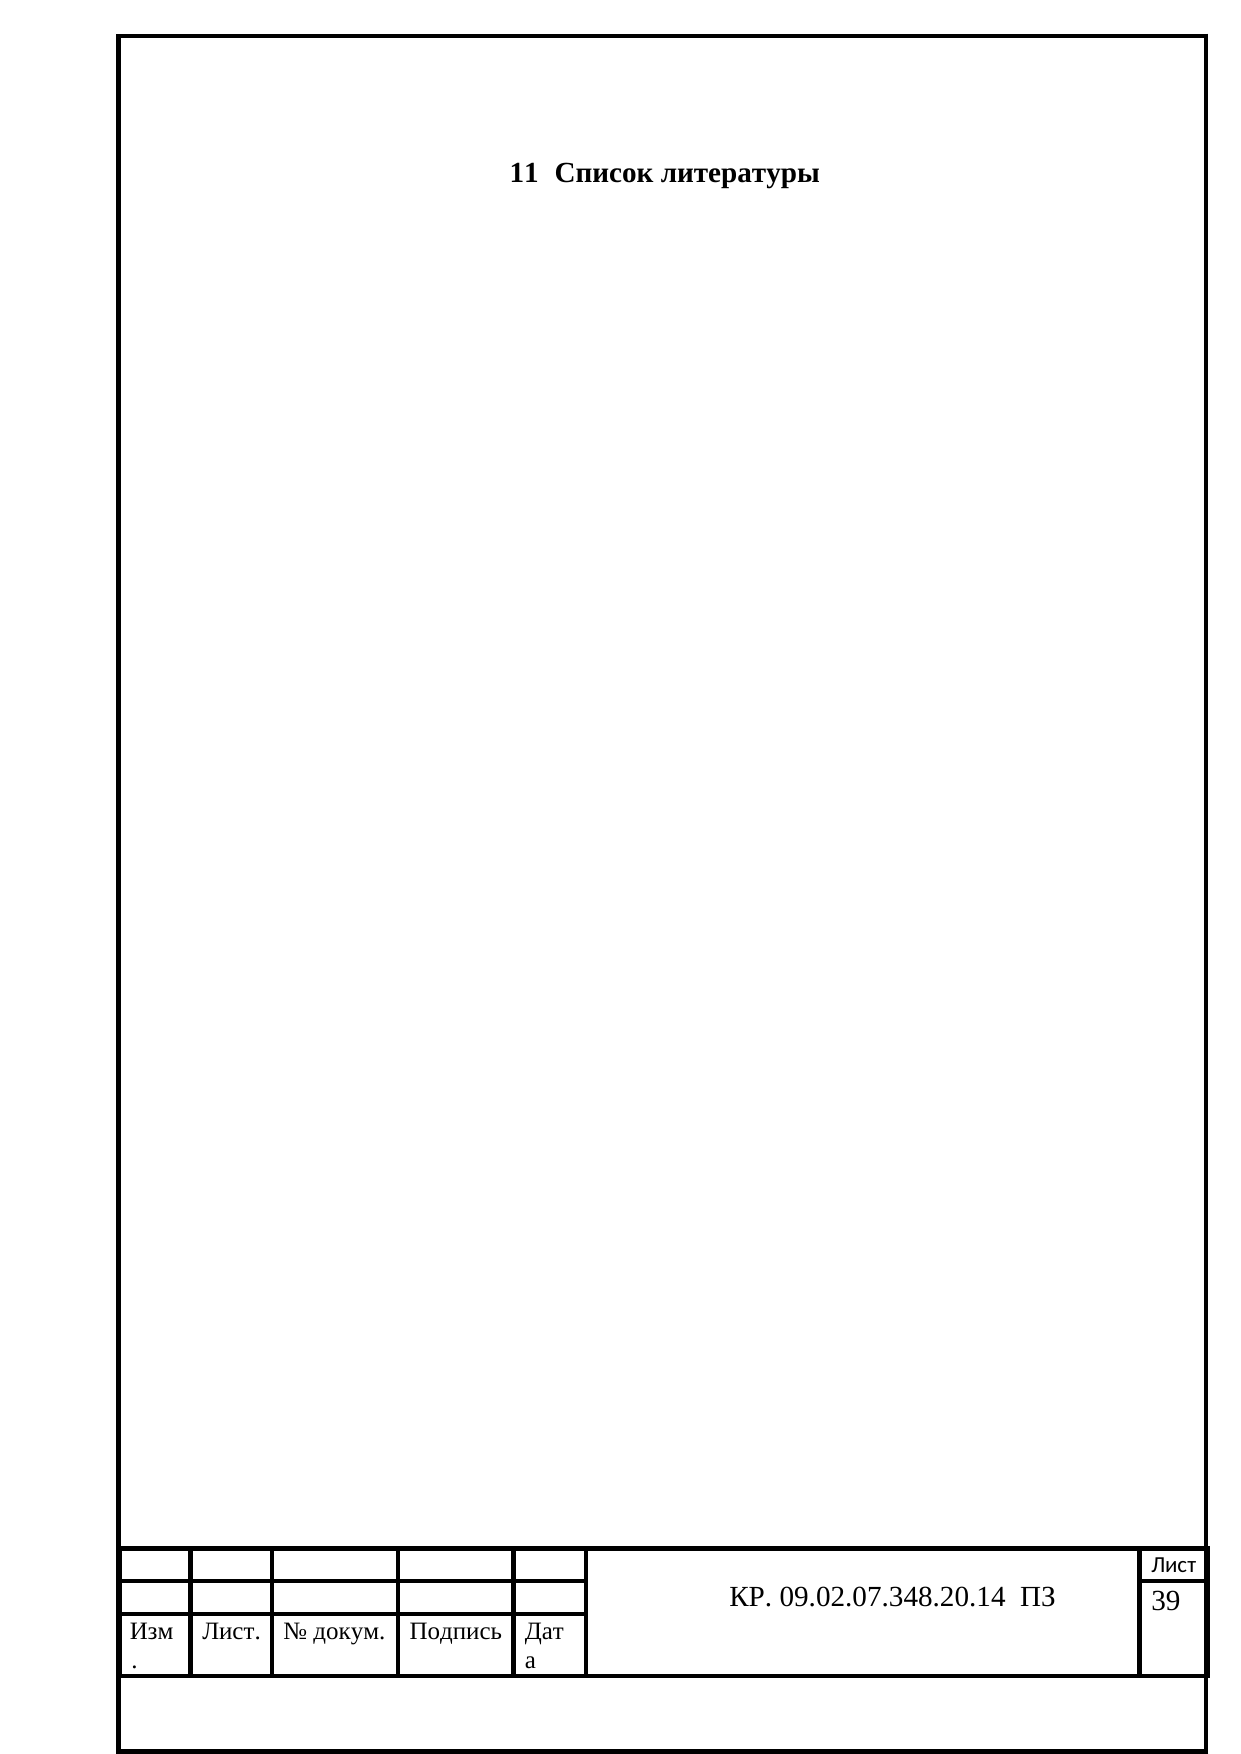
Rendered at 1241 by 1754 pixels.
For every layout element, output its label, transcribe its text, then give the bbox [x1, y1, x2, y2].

subtitle Список литературы [177, 155, 1152, 189]
